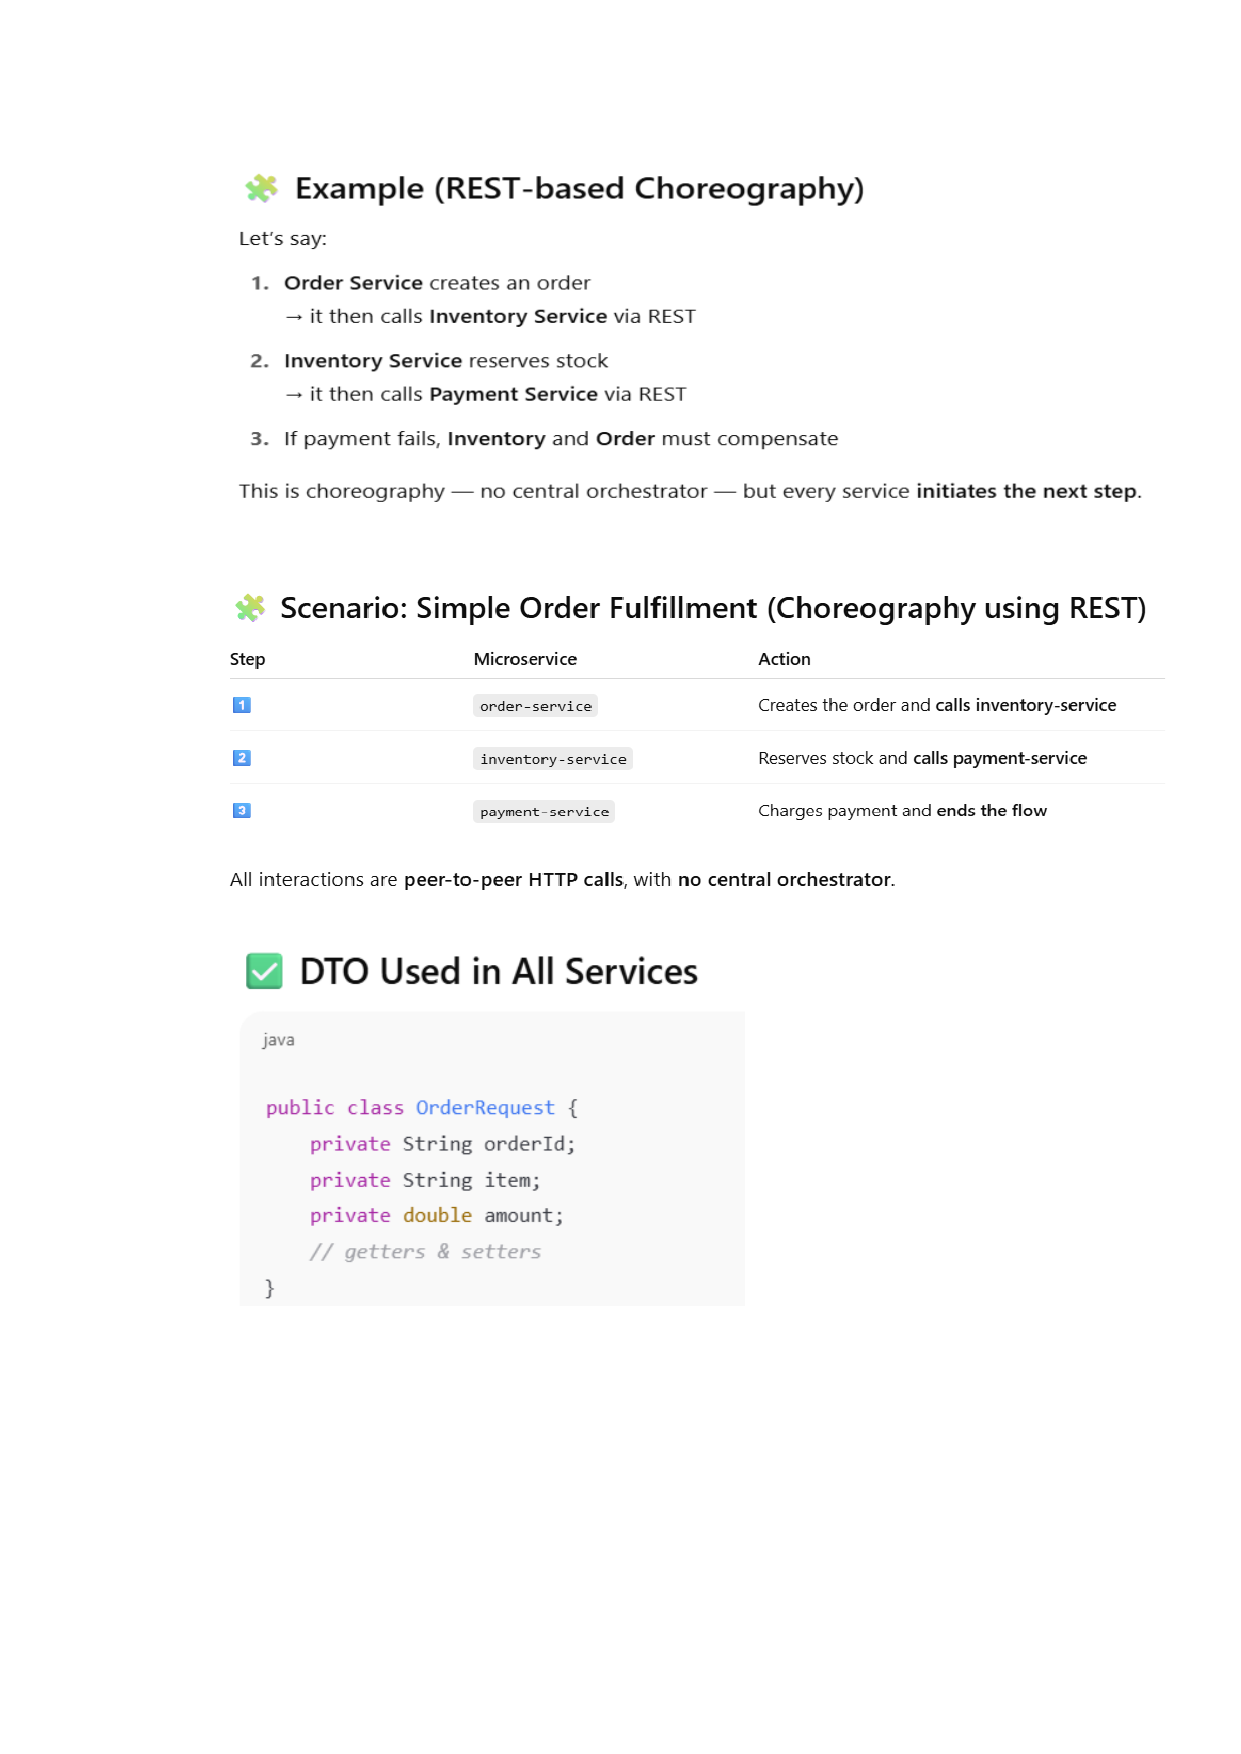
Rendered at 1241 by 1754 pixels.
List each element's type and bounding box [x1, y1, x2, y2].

picture [225, 150, 1166, 520]
picture [225, 549, 1166, 901]
picture [225, 929, 745, 1306]
